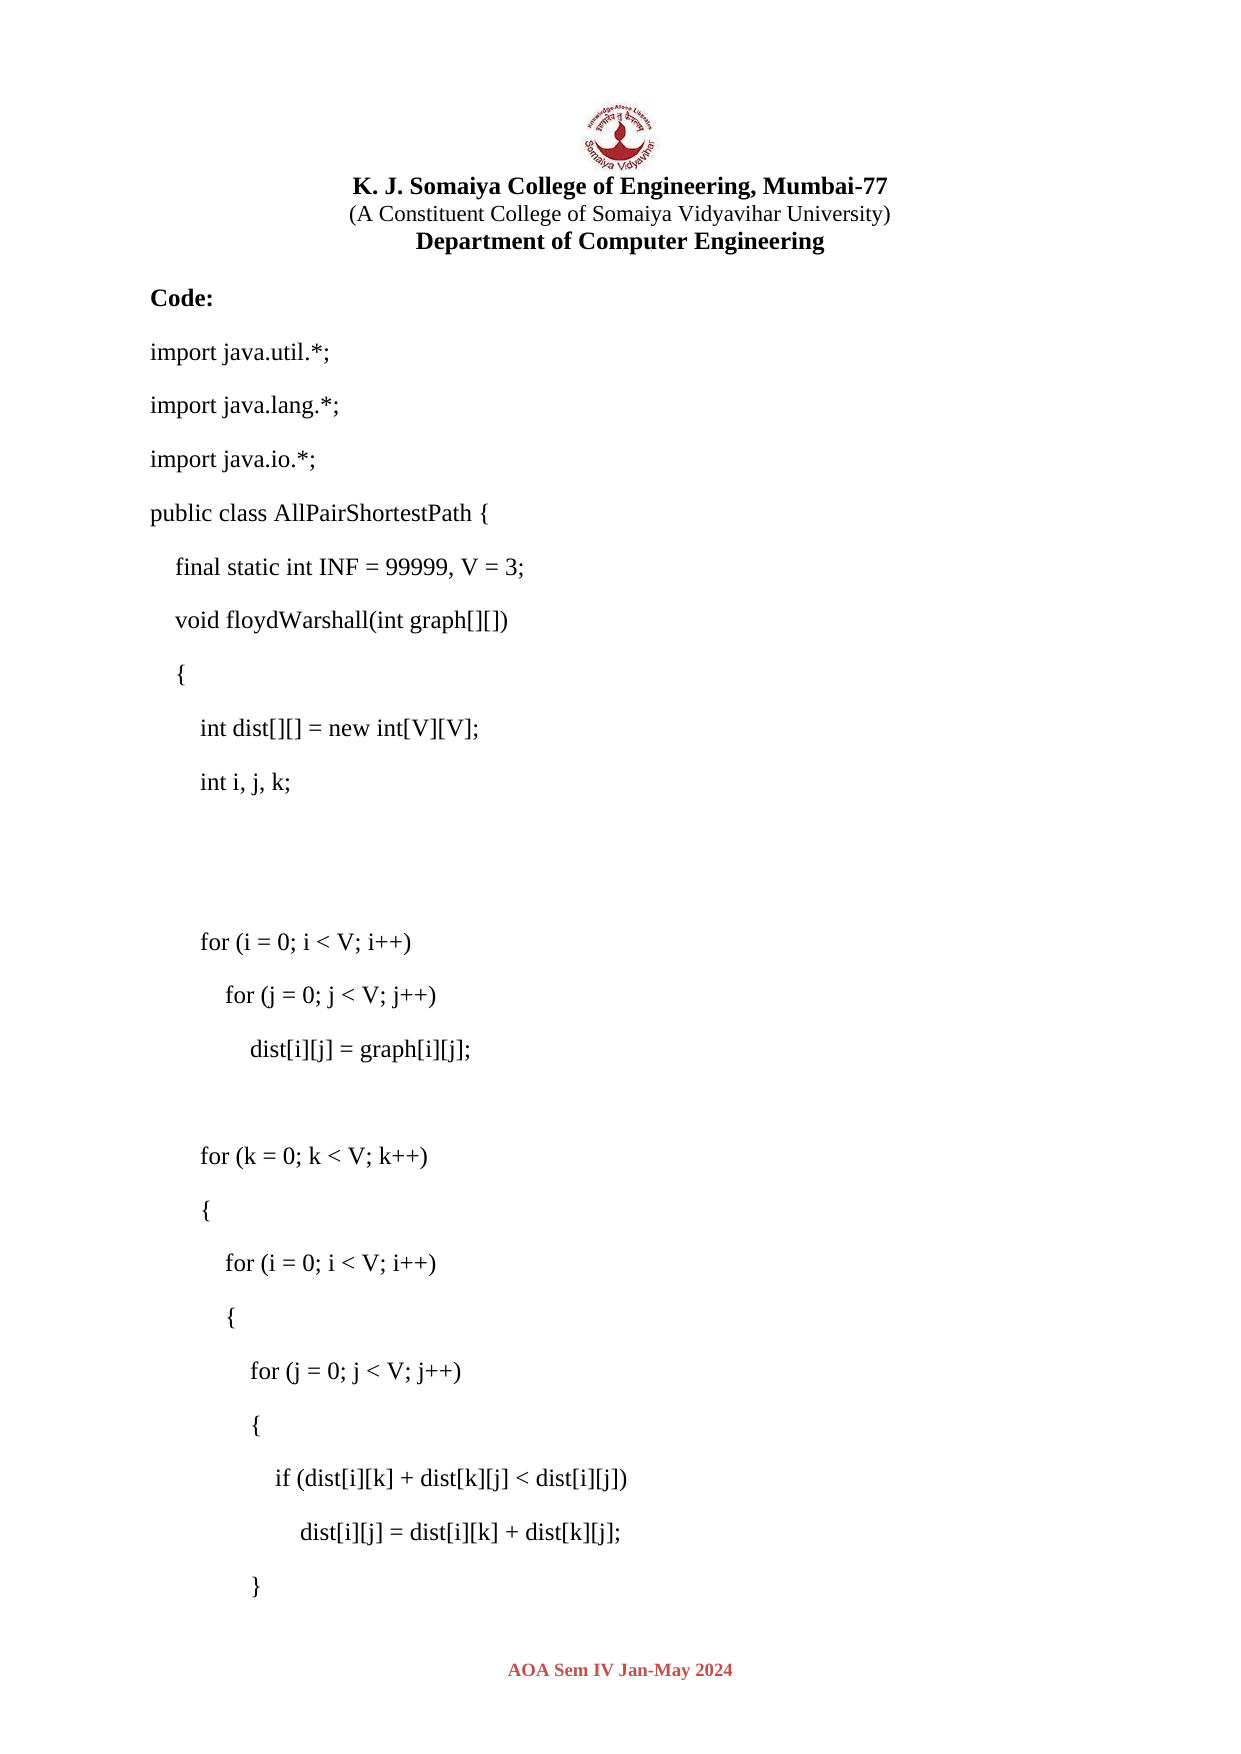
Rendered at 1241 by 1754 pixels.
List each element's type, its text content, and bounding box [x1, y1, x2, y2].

text import java.lang.*; [150, 391, 1090, 419]
text if (dist[i][k] + dist[k][j] < dist[i][j]) [150, 1463, 1090, 1492]
text final static int INF = 99999, V = 3; [150, 552, 1090, 581]
text } [150, 1571, 1090, 1600]
text { [150, 1302, 1090, 1331]
picture [579, 102, 661, 172]
text { [150, 1195, 1090, 1223]
text for (j = 0; j < V; j++) [150, 1356, 1090, 1385]
text for (k = 0; k < V; k++) [150, 1141, 1090, 1170]
text public class AllPairShortestPath { [150, 498, 1090, 527]
text void floydWarshall(int graph[][]) [150, 606, 1090, 634]
text import java.io.*; [150, 444, 1090, 473]
text { [150, 1410, 1090, 1438]
text int i, j, k; [150, 767, 1090, 796]
text dist[i][j] = dist[i][k] + dist[k][j]; [150, 1517, 1090, 1546]
text dist[i][j] = graph[i][j]; [150, 1034, 1090, 1063]
text Code: [150, 283, 1090, 312]
text for (j = 0; j < V; j++) [150, 980, 1090, 1009]
text for (i = 0; i < V; i++) [150, 1248, 1090, 1277]
text { [150, 659, 1090, 688]
text for (i = 0; i < V; i++) [150, 927, 1090, 955]
text int dist[][] = new int[V][V]; [150, 713, 1090, 742]
text import java.util.*; [150, 337, 1090, 366]
